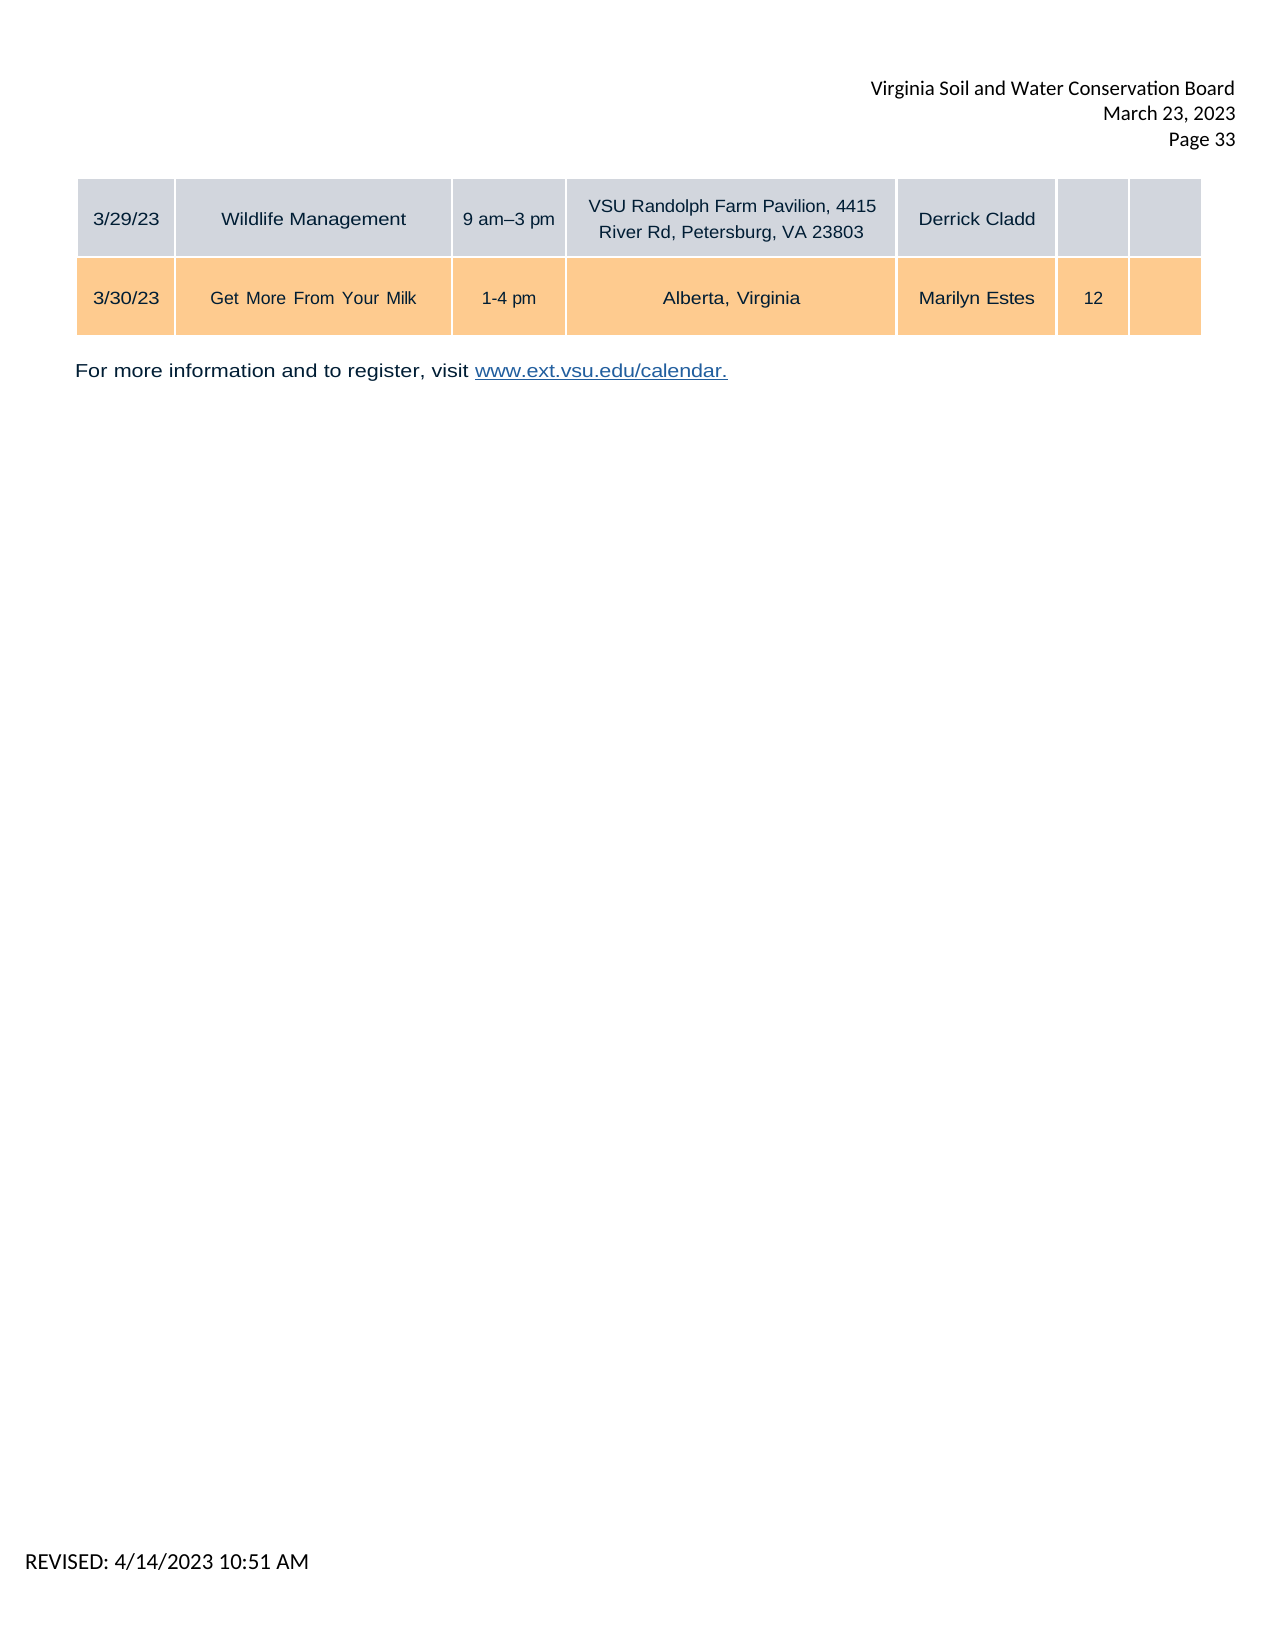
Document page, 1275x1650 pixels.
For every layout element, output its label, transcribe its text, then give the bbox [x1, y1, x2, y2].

table_cell Marilyn Estes [898, 258, 1055, 335]
table_cell 9 am–3 pm [453, 179, 565, 256]
table_cell [1130, 258, 1201, 335]
table_cell 1-4 pm [453, 258, 565, 335]
table_cell Derrick Cladd [898, 179, 1055, 256]
table_cell 3/30/23 [77, 258, 174, 335]
table_cell 3/29/23 [78, 179, 174, 256]
table_cell VSU Randolph Farm Pavilion, 4415 River Rd, Petersburg, VA 23803 [567, 179, 895, 256]
table_cell 12 [1058, 258, 1128, 335]
table_cell [1130, 179, 1201, 256]
table_cell Alberta, Virginia [567, 258, 895, 335]
table_cell Get More From Your Milk [176, 258, 451, 335]
table_cell [1058, 179, 1128, 256]
table_cell Wildlife Management [176, 179, 451, 256]
text For more information and to register, visit www.ext.vsu.edu/calendar. [75, 360, 1235, 382]
